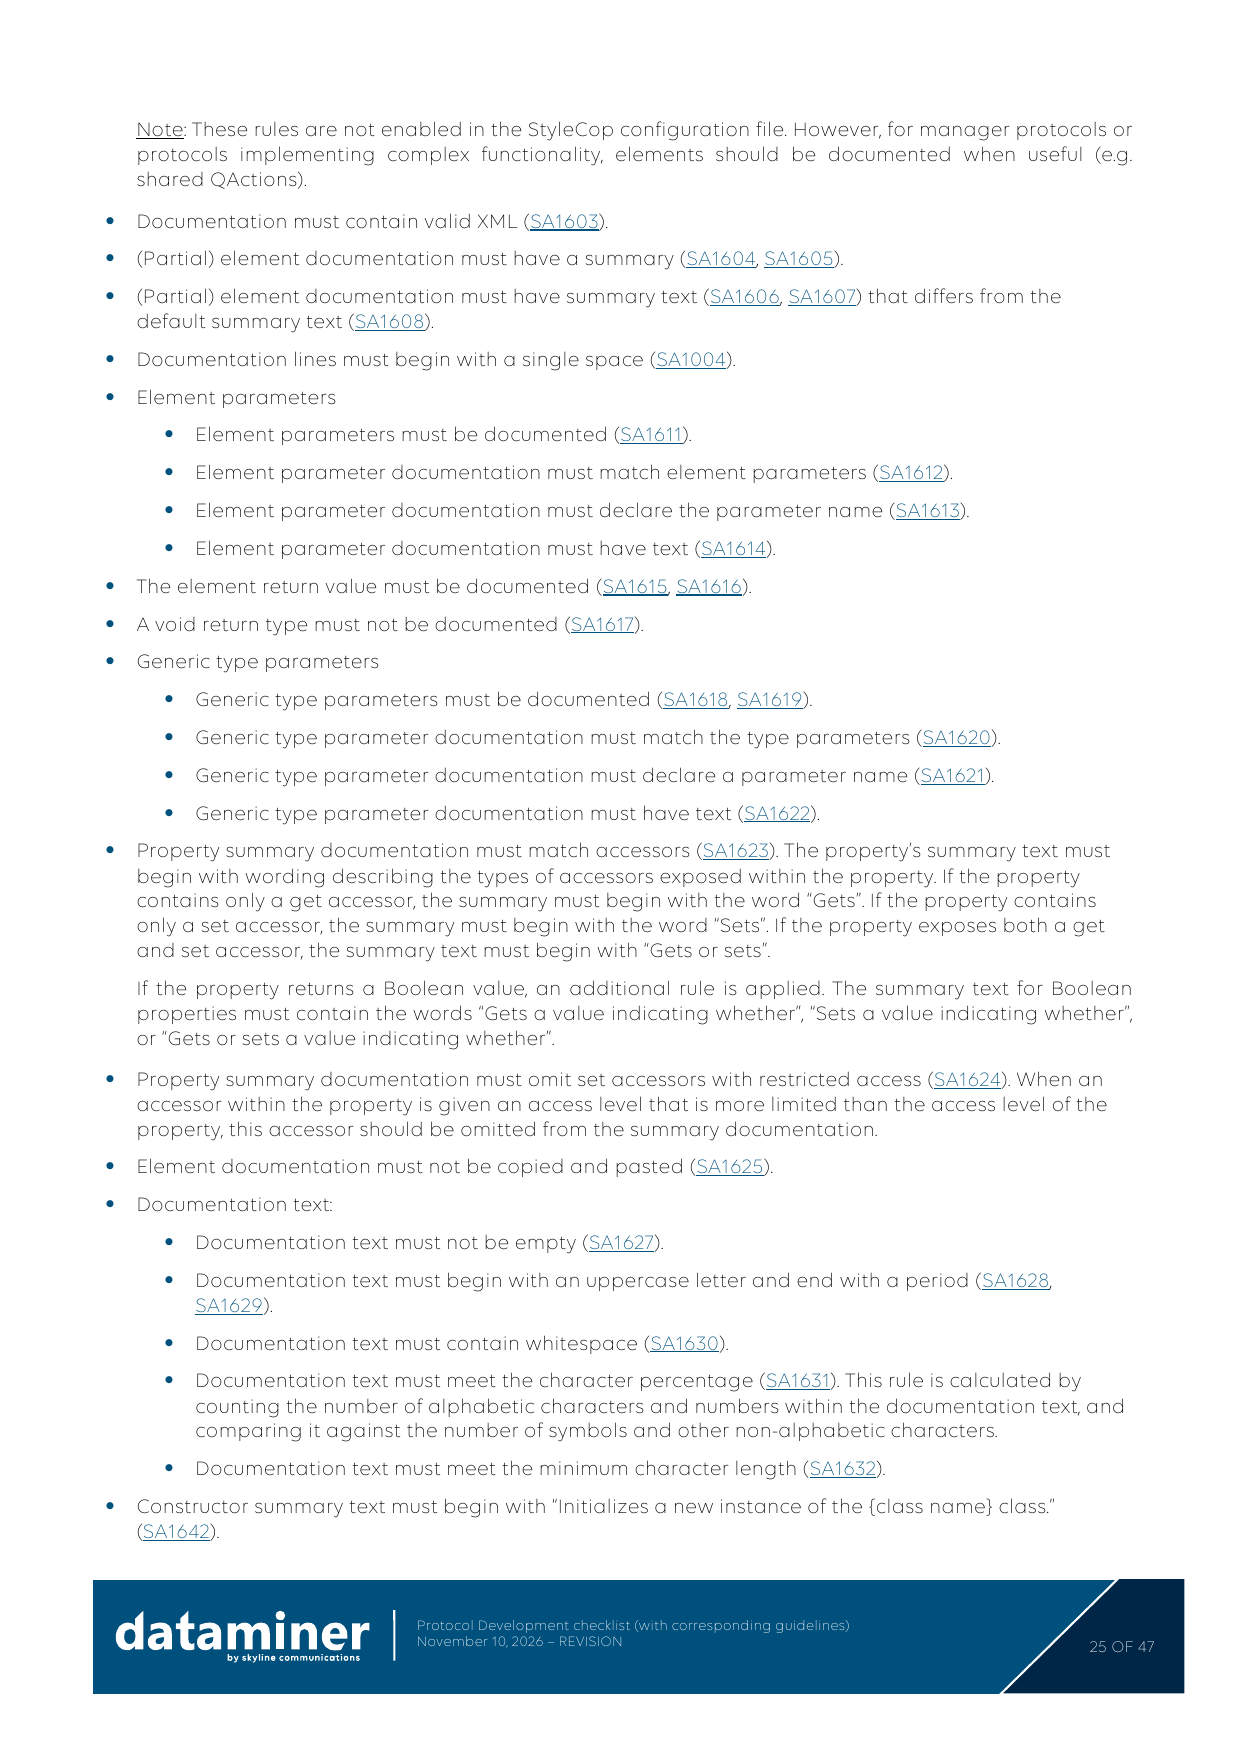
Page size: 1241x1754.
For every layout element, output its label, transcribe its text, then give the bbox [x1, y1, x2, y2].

list (Partial) element documentation must have summary text (SA1606, SA1607) that differs from the default summary text (SA1608). [106, 285, 1134, 333]
list Documentation text must begin with an uppercase letter and end with a period (SA1628, SA1629). [165, 1269, 1134, 1317]
list The element return value must be documented (SA1615, SA1616). [106, 574, 1134, 598]
list Generic type parameters [106, 650, 1134, 673]
list Element parameters [106, 386, 1134, 408]
list Element parameter documentation must declare the parameter name (SA1613). [165, 499, 1134, 522]
list Element parameter documentation must have text (SA1614). [165, 537, 1134, 560]
list Element parameters must be documented (SA1611). [165, 423, 1134, 446]
list Generic type parameters must be documented (SA1618, SA1619). [165, 688, 1134, 711]
list Constructor summary text must begin with “Initializes a new instance of the {class name} class.” (SA1642). [106, 1494, 1134, 1542]
list Documentation text: [106, 1193, 1134, 1216]
list Documentation text must meet the minimum character length (SA1632). [165, 1457, 1134, 1480]
list Documentation text must not be empty (SA1627). [165, 1231, 1134, 1254]
list Property summary documentation must omit set accessors with restricted access (SA1624). When an accessor within the property is given an access level that is more limited than the access level of the property, this accessor should be omitted from the summary documentation. [106, 1068, 1134, 1141]
list Documentation text must meet the character percentage (SA1631). This rule is calculated by counting the number of alphabetic characters and numbers within the documentation text, and comparing it against the number of symbols and other non-alphabetic characters. [165, 1369, 1134, 1442]
text Note: These rules are not enabled in the StyleCop configuration file. However, for manager protocols or protocols implementing complex functionality, elements should be documented when useful (e.g. shared QActions). [136, 118, 1134, 191]
list Documentation text must contain whitespace (SA1630). [165, 1331, 1134, 1354]
list Generic type parameter documentation must match the type parameters (SA1620). [165, 726, 1134, 749]
list Documentation must contain valid XML (SA1603). [106, 209, 1134, 232]
list Element parameter documentation must match element parameters (SA1612). [165, 461, 1134, 484]
list (Partial) element documentation must have a summary (SA1604, SA1605). [106, 247, 1134, 270]
text If the property returns a Boolean value, an additional rule is applied. The summary text for Boolean properties must contain the words “Gets a value indicating whether”, “Sets a value indicating whether”, or “Gets or sets a value indicating whether”. [136, 977, 1134, 1049]
list Generic type parameter documentation must declare a parameter name (SA1621). [165, 764, 1134, 787]
list Generic type parameter documentation must have text (SA1622). [165, 801, 1134, 824]
list Documentation lines must begin with a single space (SA1004). [106, 348, 1134, 371]
list Property summary documentation must match accessors (SA1623). The property’s summary text must begin with wording describing the types of accessors exposed within the property. If the property contains only a get accessor, the summary must begin with the word “Gets”. If the property contains only a set accessor, the summary must begin with the word “Sets”. If the property exposes both a get and set accessor, the summary text must begin with “Gets or sets”. [106, 839, 1134, 962]
list Element documentation must not be copied and pasted (SA1625). [106, 1155, 1134, 1178]
list A void return type must not be documented (SA1617). [106, 612, 1134, 635]
